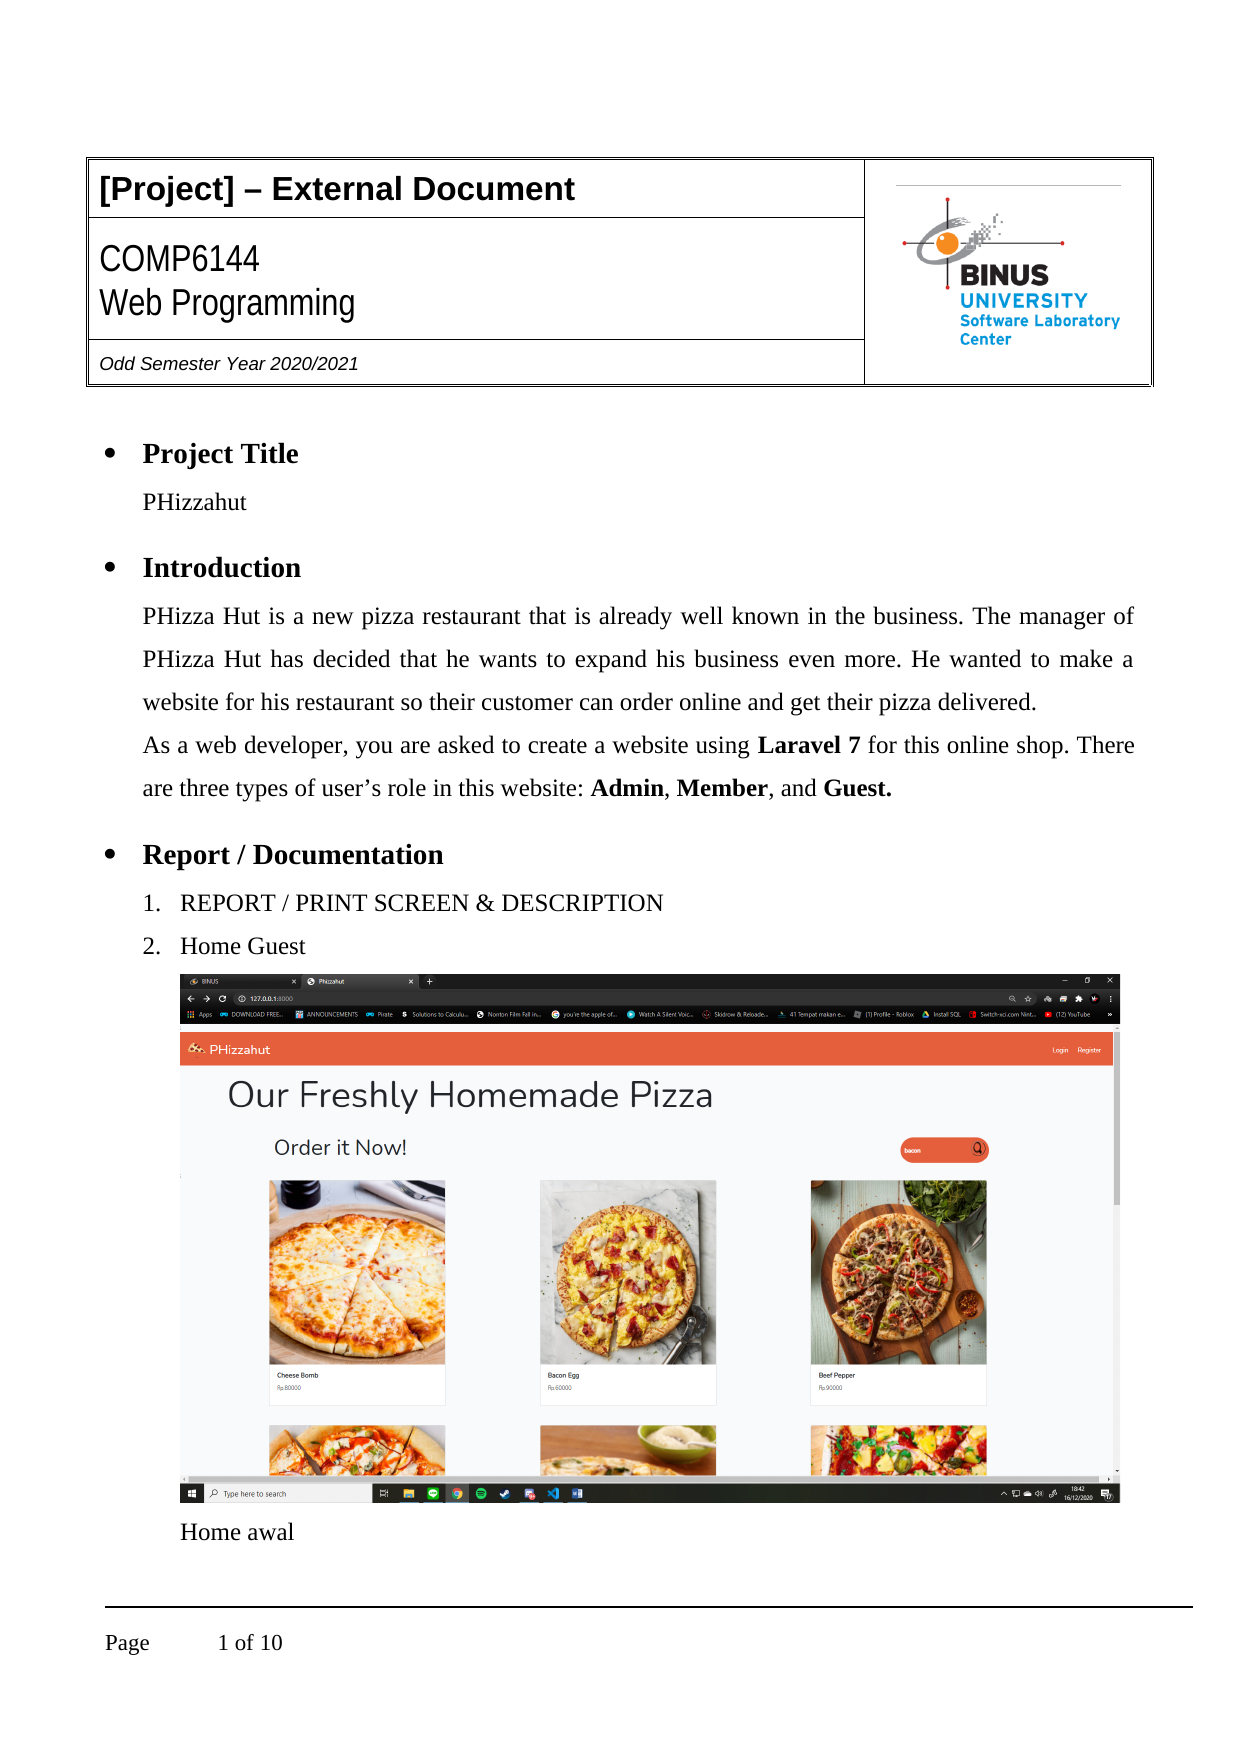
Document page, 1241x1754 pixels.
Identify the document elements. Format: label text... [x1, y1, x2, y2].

list Report / Documentation [105, 837, 1135, 871]
list PHizza Hut is a new pizza restaurant that is already well known in the business. The manager of PHizza Hut has decided that he wants to expand his business even more. He wanted to make a website for his restaurant so their customer can order online and get their pizza delivered. [142, 601, 1135, 716]
table_header [865, 160, 1151, 383]
picture [896, 185, 1121, 354]
table_cell Odd Semester Year 2020/2021 [89, 340, 864, 383]
table_header [Project] – External Document [89, 160, 864, 217]
picture [180, 974, 1121, 1503]
list As a web developer, you are asked to create a website using Laravel 7 for this online shop. There are three types of user’s role in this website: Admin, Member, and Guest. [142, 730, 1135, 802]
list REPORT / PRINT SCREEN & DESCRIPTION [142, 888, 1135, 917]
table_cell COMP6144 Web Programming [89, 218, 864, 338]
list Introduction [105, 551, 1135, 584]
list Home Guest [142, 931, 1135, 960]
list Project Title [105, 436, 1135, 470]
list Home awal [180, 1517, 1135, 1546]
text PHizzahut [105, 487, 1135, 515]
